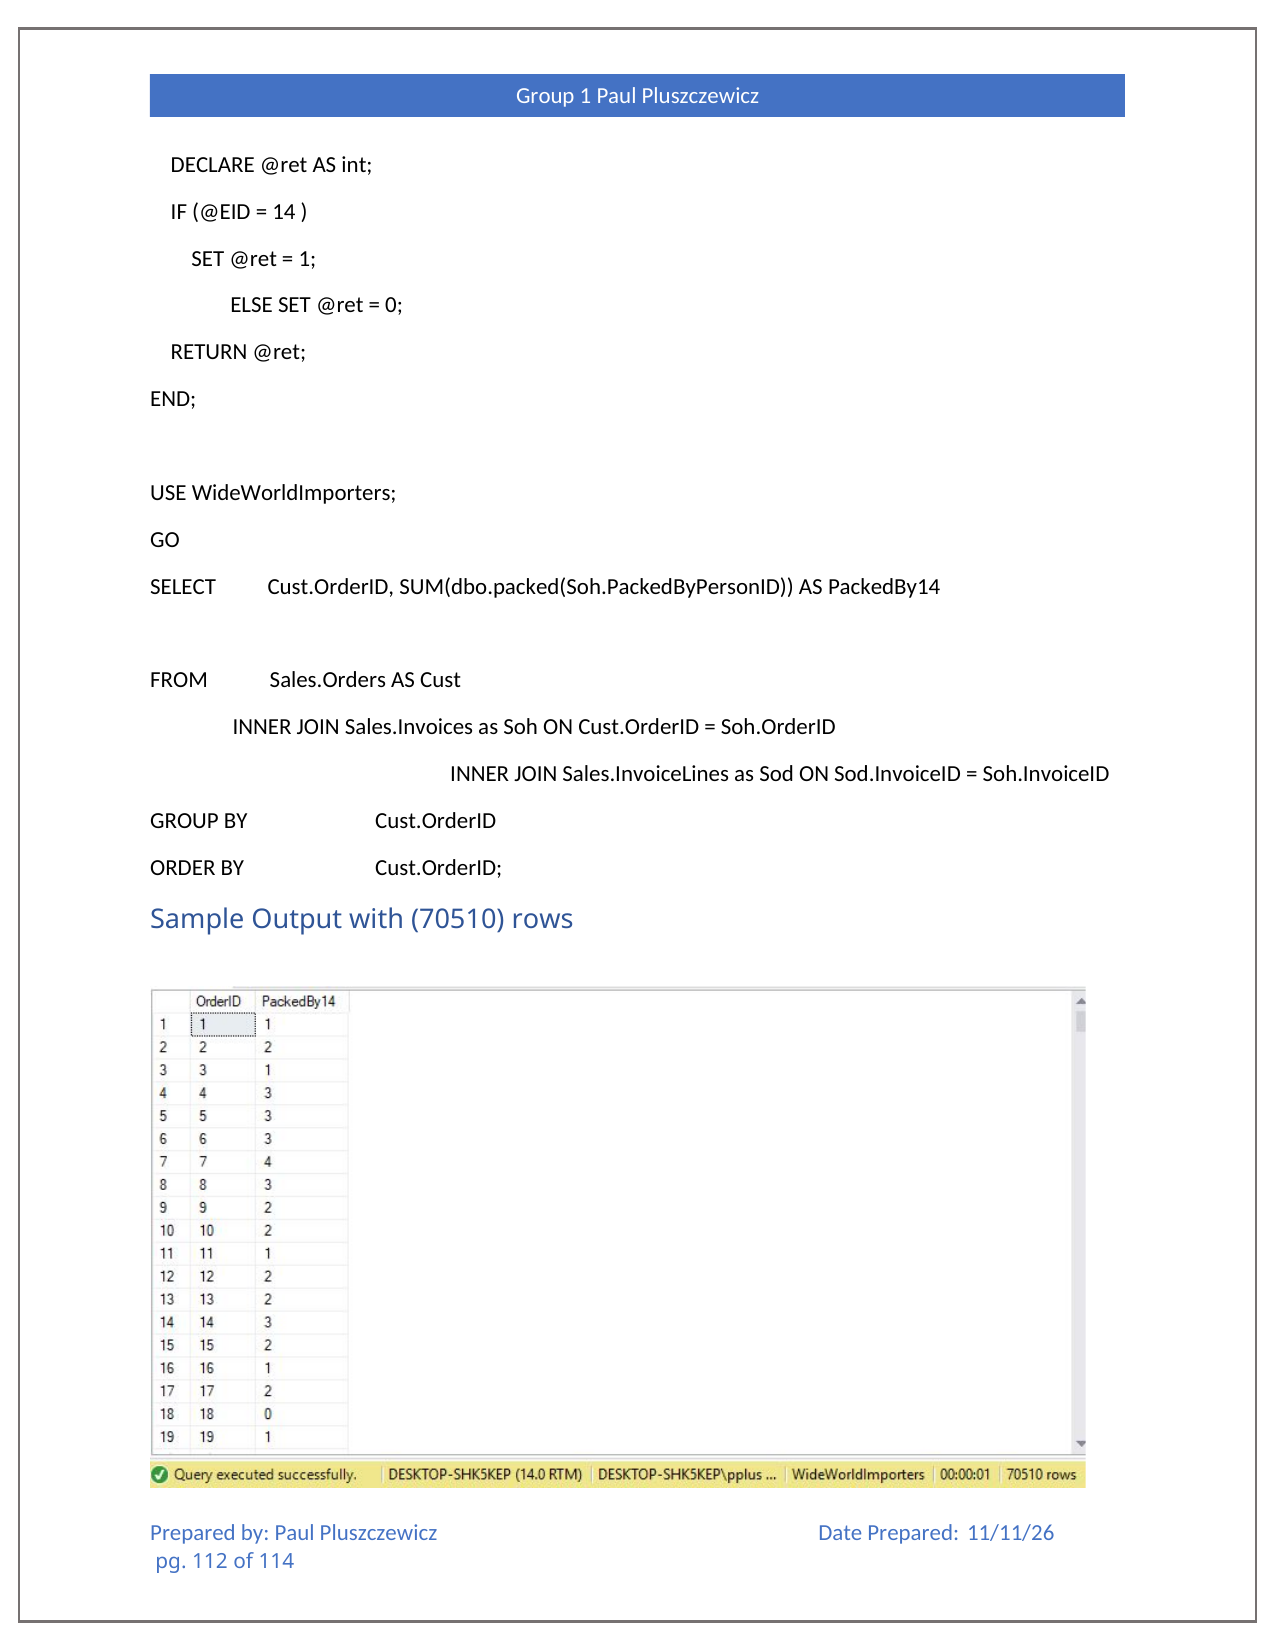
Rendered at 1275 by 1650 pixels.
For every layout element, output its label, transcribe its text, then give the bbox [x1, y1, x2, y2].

text INNER JOIN Sales.InvoiceLines as Sod ON Sod.InvoiceID = Soh.InvoiceID [150, 759, 1125, 787]
text FROM Sales.Orders AS Cust [150, 666, 1125, 694]
picture [150, 986, 1086, 1488]
text GROUP BY Cust.OrderID [150, 806, 1125, 834]
text ELSE SET @ret = 0; [150, 291, 1125, 319]
text USE WideWorldImporters; [150, 478, 1125, 506]
subtitle Sample Output with (70510) rows [150, 900, 1125, 937]
text SET @ret = 1; [150, 244, 1125, 272]
text INNER JOIN Sales.Invoices as Soh ON Cust.OrderID = Soh.OrderID [150, 712, 1125, 741]
text GO [150, 525, 1125, 553]
text DECLARE @ret AS int; [150, 150, 1125, 178]
text IF (@EID = 14 ) [150, 197, 1125, 225]
text RETURN @ret; [150, 337, 1125, 366]
text SELECT Cust.OrderID, SUM(dbo.packed(Soh.PackedByPersonID)) AS PackedBy14 [150, 572, 1125, 600]
text END; [150, 384, 1125, 412]
text ORDER BY Cust.OrderID; [150, 853, 1125, 881]
